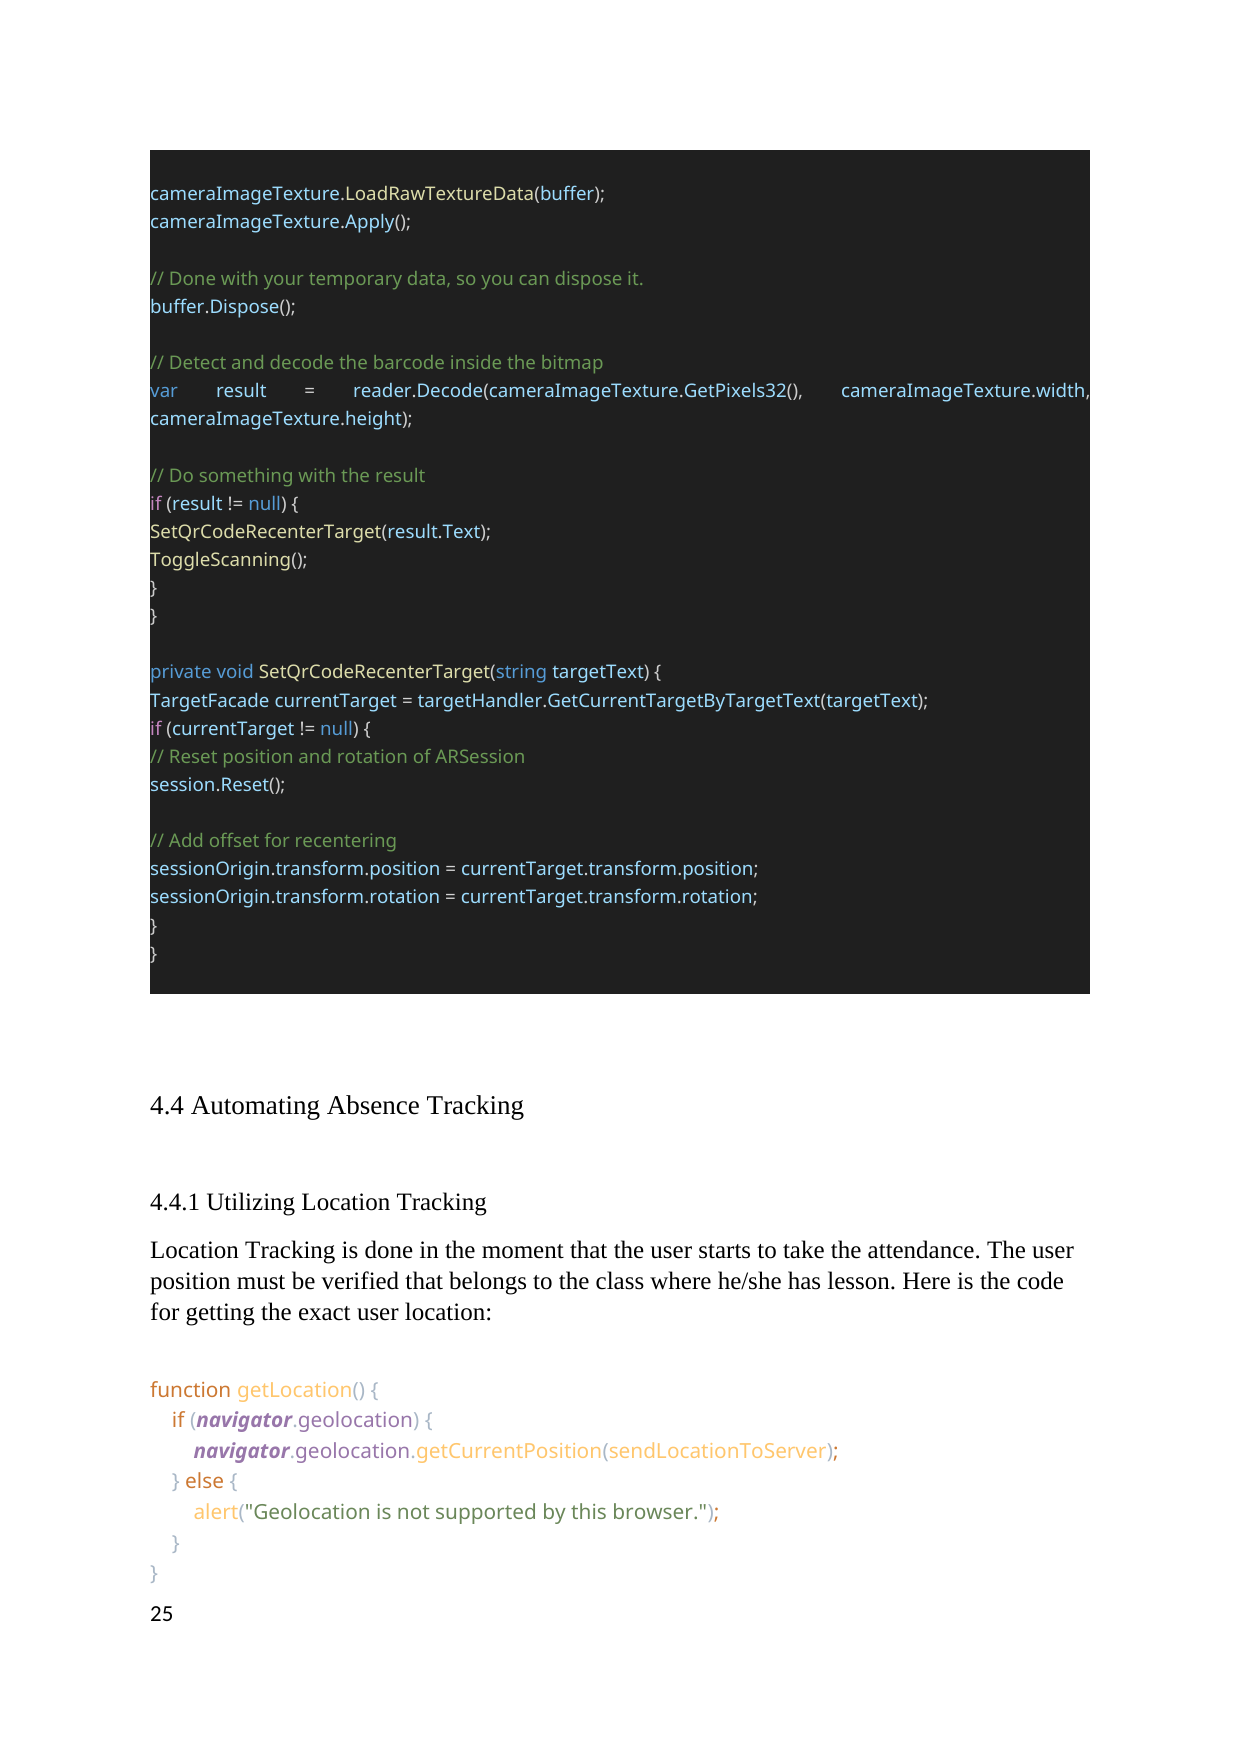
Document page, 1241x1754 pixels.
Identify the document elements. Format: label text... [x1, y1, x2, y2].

text // Reset position and rotation of ARSession [150, 741, 1090, 769]
text buffer.Dispose(); [150, 291, 1090, 319]
text ToggleScanning(); [150, 544, 1090, 572]
text SetQrCodeRecenterTarget(result.Text); [150, 516, 1090, 544]
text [150, 1375, 1090, 1587]
text var result = reader.Decode(cameraImageTexture.GetPixels32(), cameraImageTexture.width, cameraImageTexture.height); [150, 375, 1090, 431]
text cameraImageTexture.Apply(); [150, 206, 1090, 234]
text sessionOrigin.transform.rotation = currentTarget.transform.rotation; [150, 881, 1090, 909]
text if (currentTarget != null) { [150, 712, 1090, 741]
text Location Tracking is done in the moment that the user starts to take the attendance. The user position must be verified that belongs to the class where he/she has lesson. Here is the code for getting the exact user location: [150, 1235, 1090, 1356]
text // Do something with the result [150, 459, 1090, 487]
text cameraImageTexture.LoadRawTextureData(buffer); [150, 178, 1090, 206]
text // Done with your temporary data, so you can dispose it. [150, 262, 1090, 291]
text } [150, 572, 1090, 600]
text } [150, 937, 1090, 966]
text 4.4 Automating Absence Tracking [150, 1089, 1090, 1120]
text // Add offset for recentering [150, 825, 1090, 853]
text } [150, 909, 1090, 937]
text 4.4.1 Utilizing Location Tracking [150, 1187, 1090, 1216]
text } [150, 600, 1090, 628]
text TargetFacade currentTarget = targetHandler.GetCurrentTargetByTargetText(targetText); [150, 684, 1090, 712]
text if (result != null) { [150, 487, 1090, 516]
text sessionOrigin.transform.position = currentTarget.transform.position; [150, 853, 1090, 881]
text private void SetQrCodeRecenterTarget(string targetText) { [150, 656, 1090, 684]
text // Detect and decode the barcode inside the bitmap [150, 347, 1090, 375]
text session.Reset(); [150, 769, 1090, 797]
